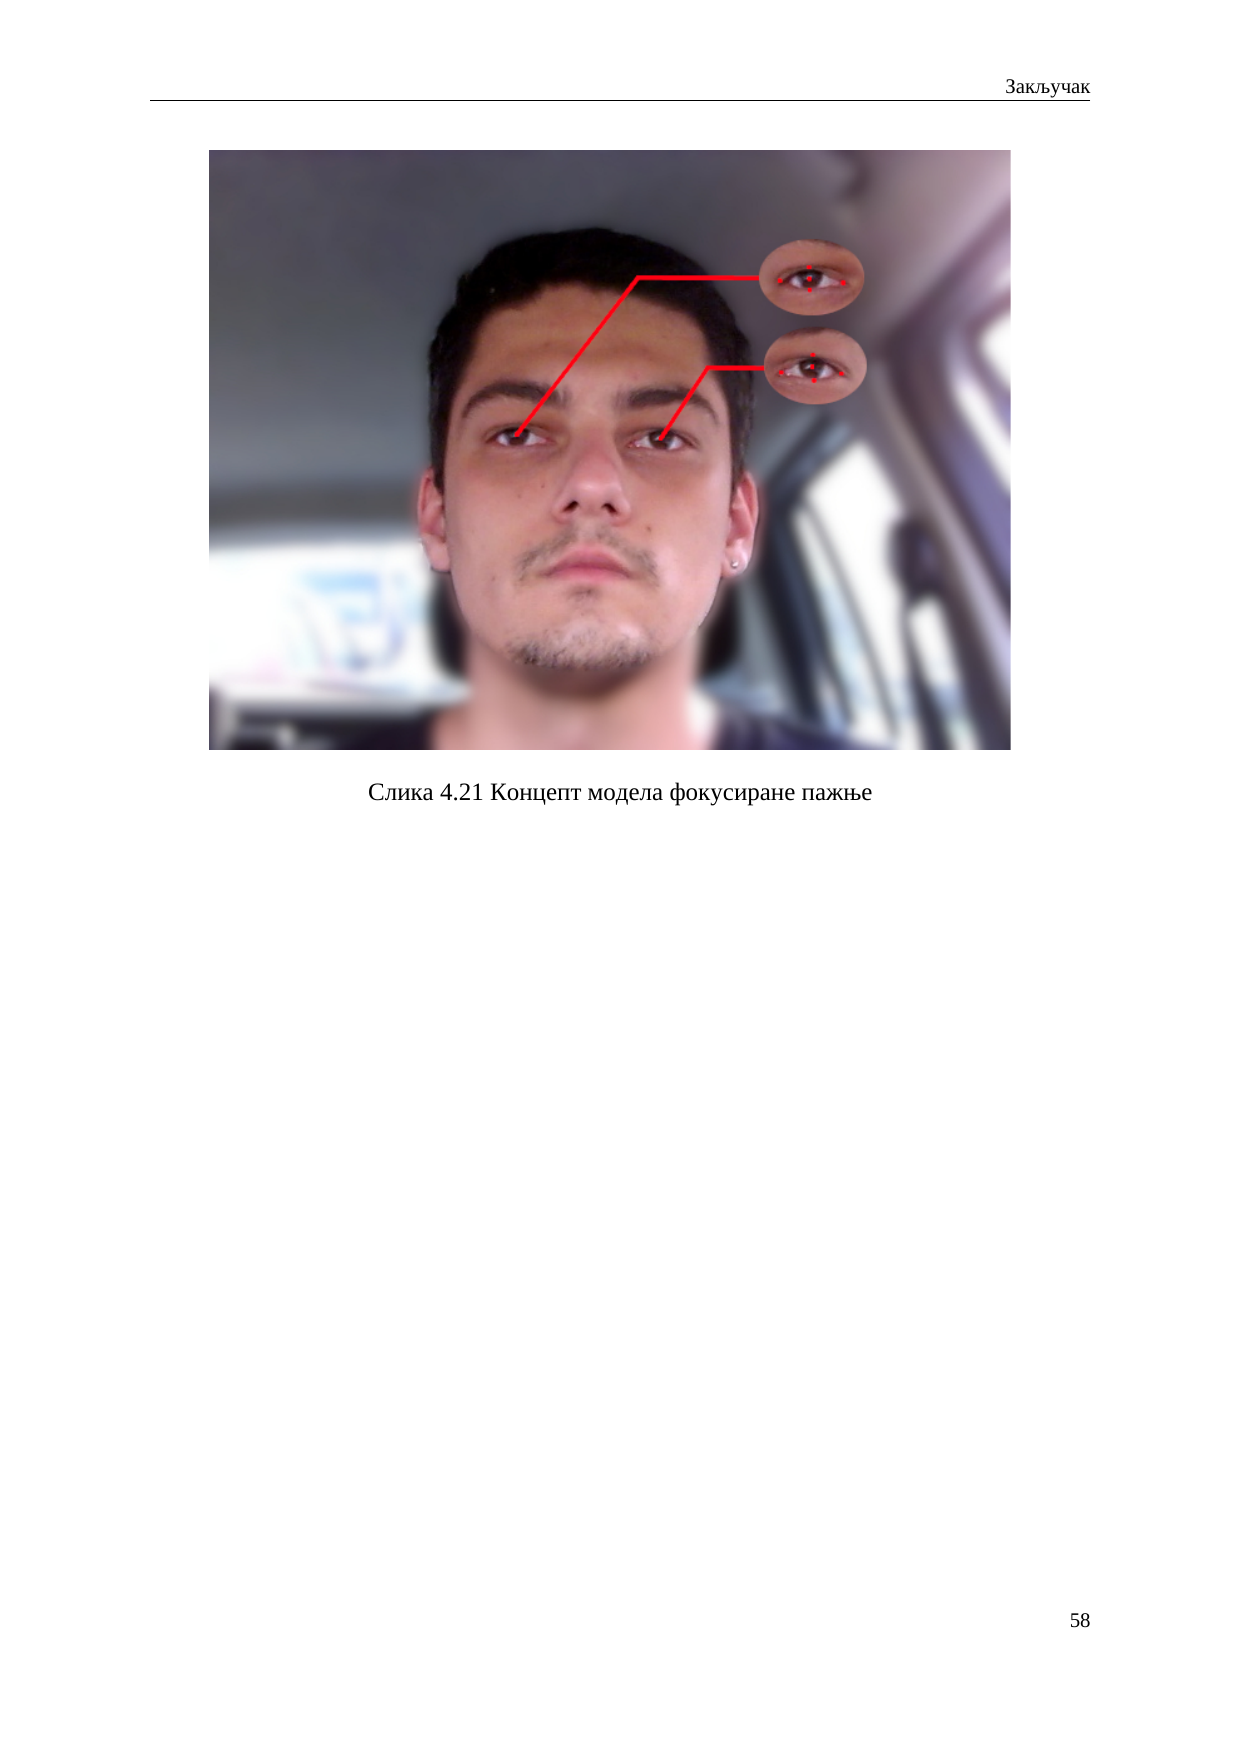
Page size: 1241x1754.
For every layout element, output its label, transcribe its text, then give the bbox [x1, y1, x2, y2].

picture [209, 150, 1011, 750]
